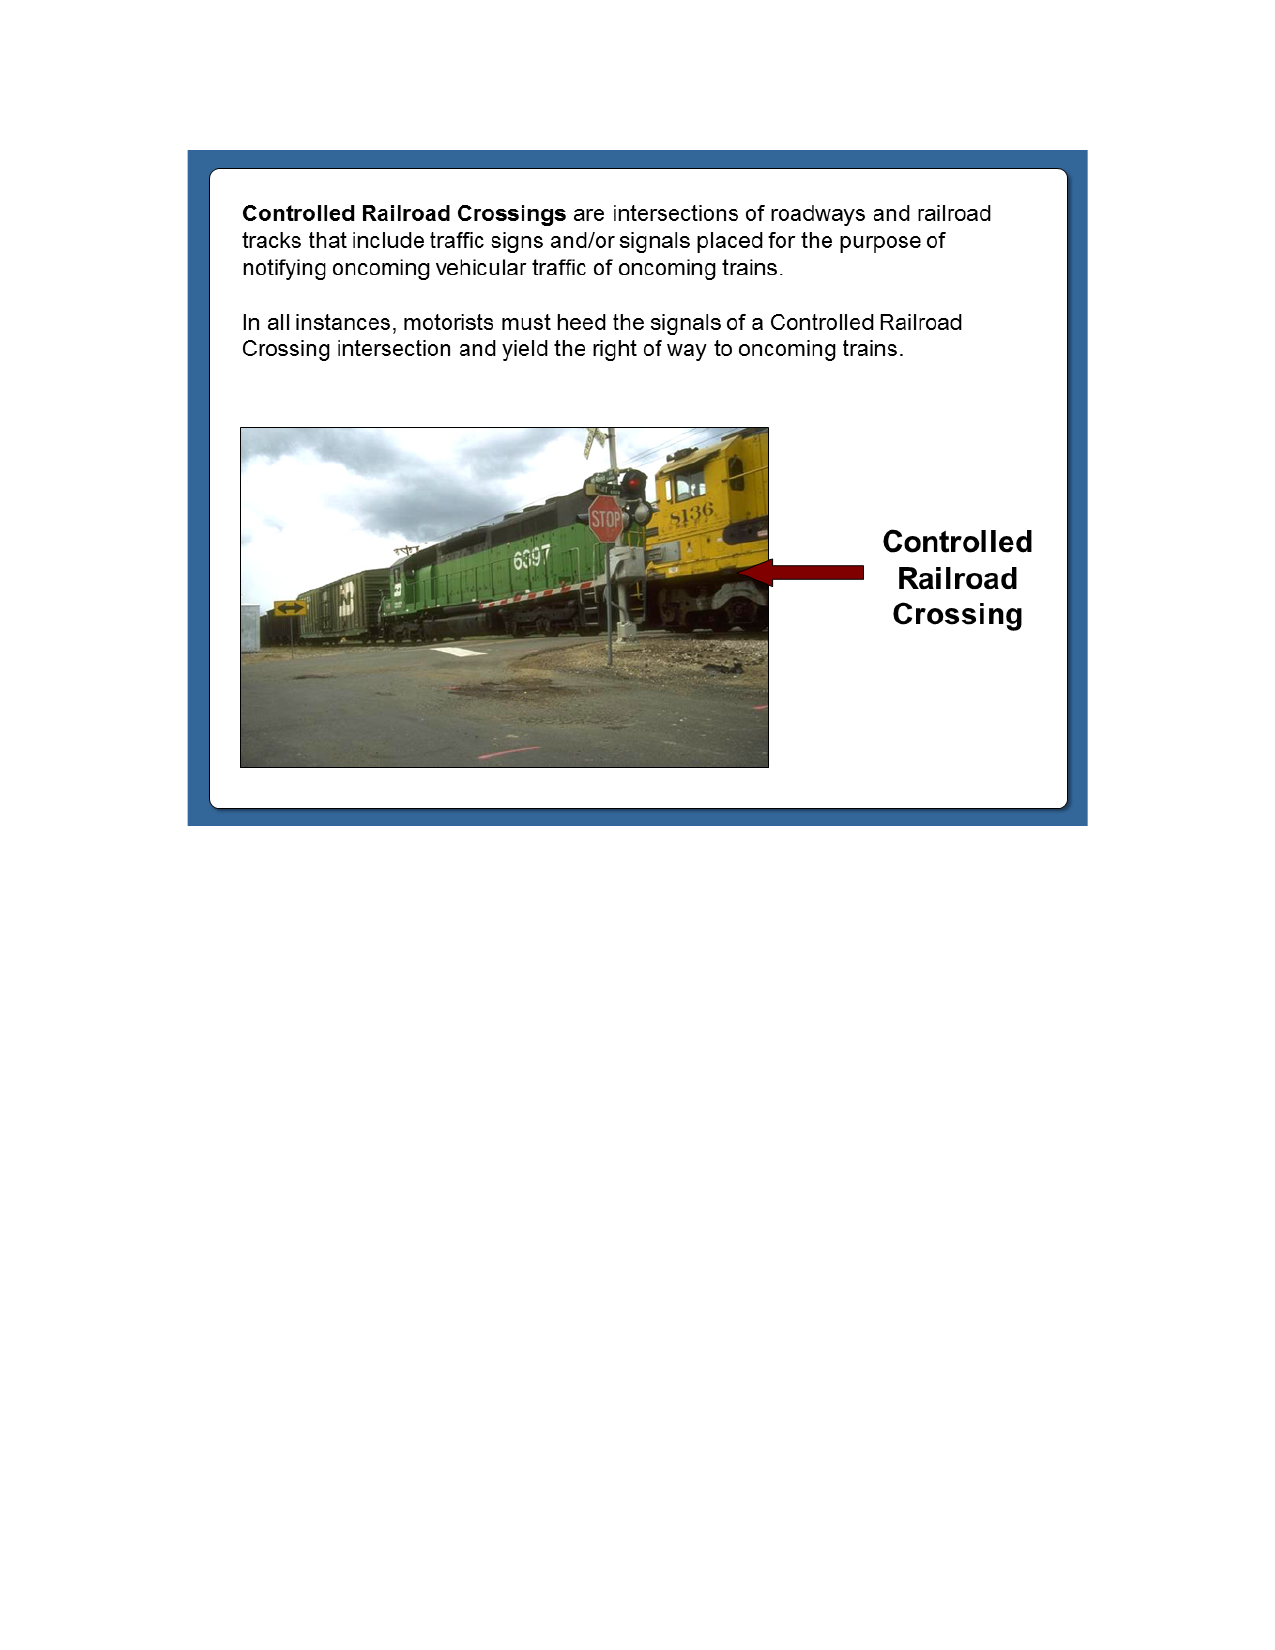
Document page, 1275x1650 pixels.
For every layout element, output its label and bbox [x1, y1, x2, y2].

picture [187, 150, 1088, 826]
